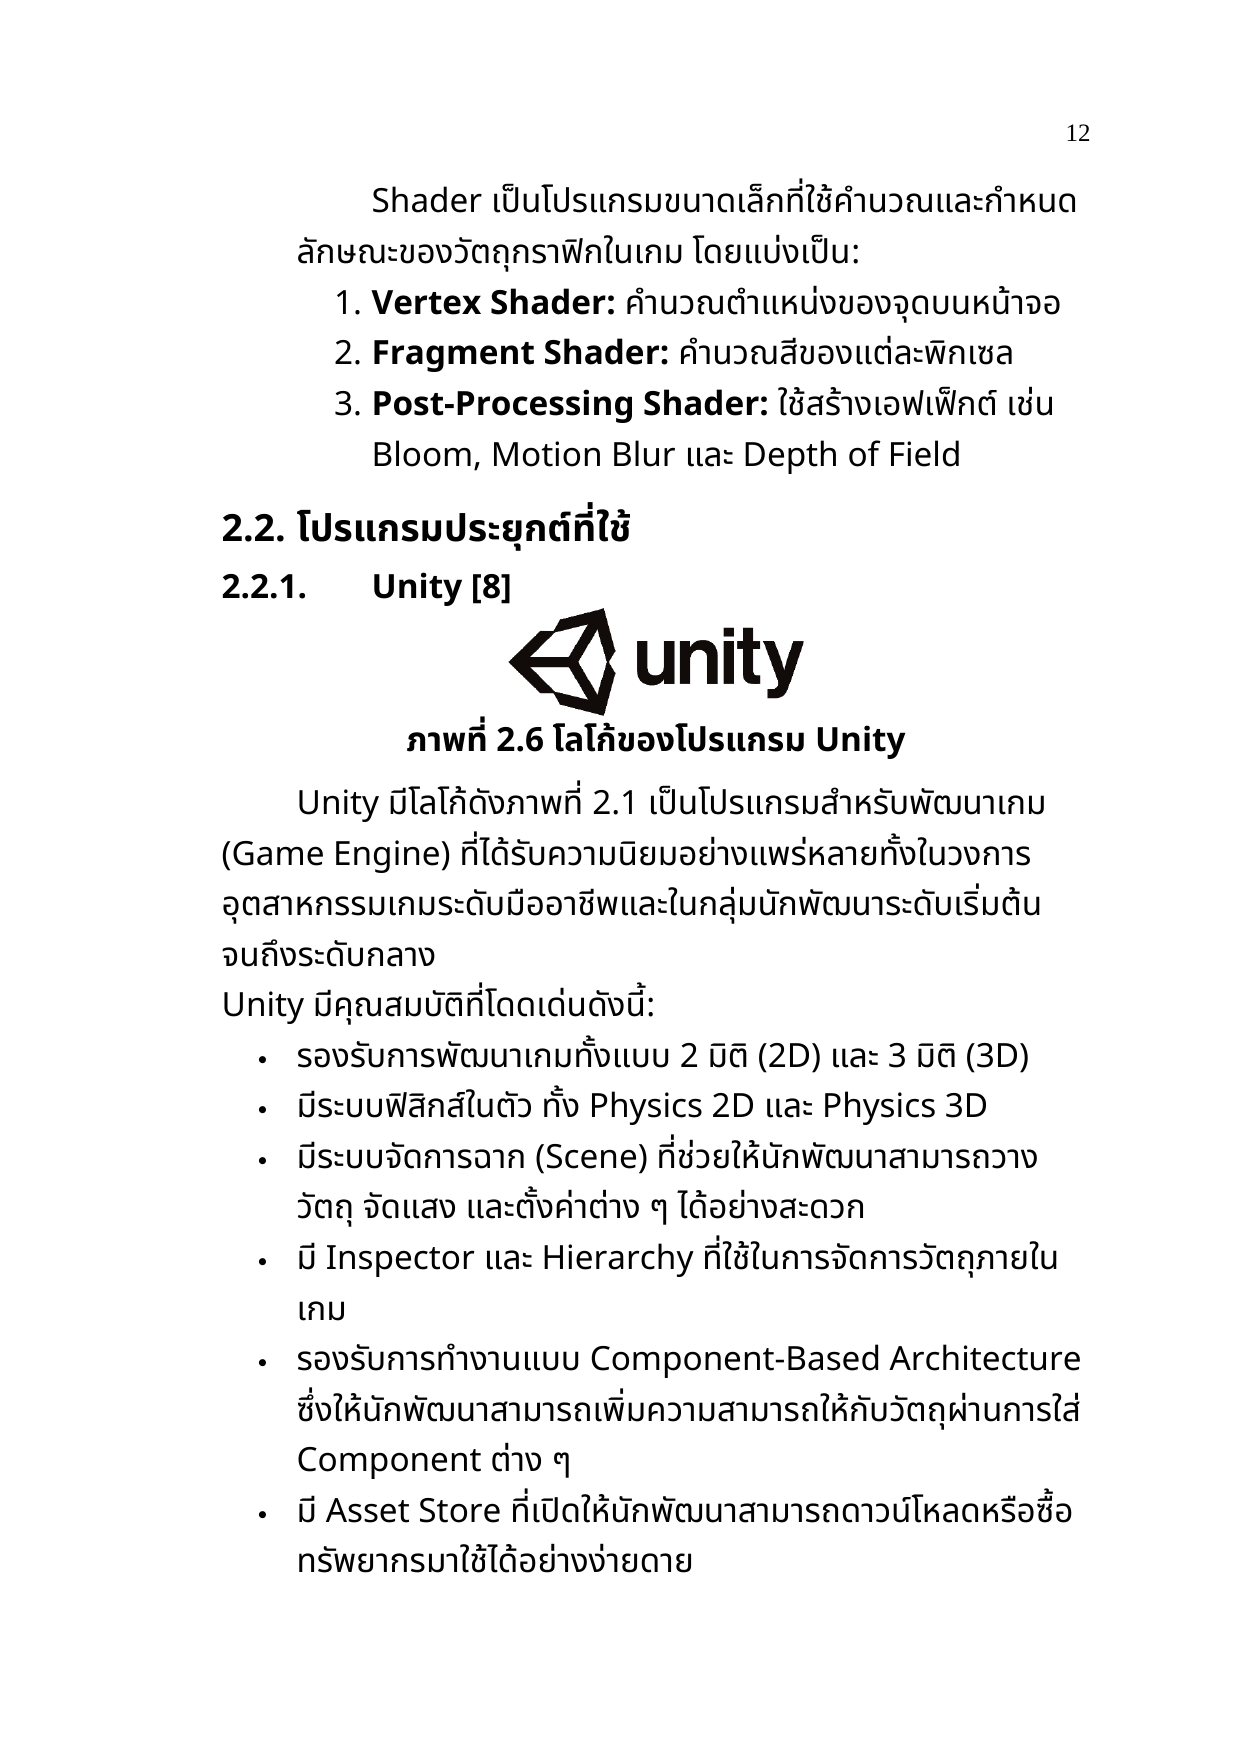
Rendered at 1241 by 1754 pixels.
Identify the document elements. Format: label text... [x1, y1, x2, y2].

text Shader เป็นโปรแกรมขนาดเล็กที่ใช้คำนวณและกำหนดลักษณะของวัตถุกราฟิกในเกม โดยแบ่งเป็น: [296, 177, 1090, 278]
list มีระบบจัดการฉาก (Scene) ที่ช่วยให้นักพัฒนาสามารถวางวัตถุ จัดแสง และตั้งค่าต่าง ๆ ได้อย่างสะดวก [259, 1133, 1090, 1234]
list Vertex Shader: คำนวณตำแหน่งของจุดบนหน้าจอ [334, 278, 1090, 329]
list รองรับการพัฒนาเกมทั้งแบบ 2 มิติ (2D) และ 3 มิติ (3D) [259, 1032, 1090, 1082]
list Post-Processing Shader: ใช้สร้างเอฟเฟ็กต์ เช่น Bloom, Motion Blur และ Depth of Field [334, 380, 1090, 481]
list Fragment Shader: คำนวณสีของแต่ละพิกเซล [334, 329, 1090, 380]
picture [508, 608, 804, 716]
list มี Inspector และ Hierarchy ที่ใช้ในการจัดการวัตถุภายในเกม [259, 1234, 1090, 1335]
list Unity [8] [221, 563, 1090, 608]
list โปรแกรมประยุกต์ที่ใช้ [221, 502, 1090, 559]
text Unity มีโลโก้ดังภาพที่ 2.1 เป็นโปรแกรมสำหรับพัฒนาเกม (Game Engine) ที่ได้รับความนิยมอย่างแพร่หลายทั้งในวงการอุตสาหกรรมเกมระดับมืออาชีพและในกลุ่มนักพัฒนาระดับเริ่มต้นจนถึงระดับกลาง [221, 779, 1090, 981]
list มี Asset Store ที่เปิดให้นักพัฒนาสามารถดาวน์โหลดหรือซื้อทรัพยากรมาใช้ได้อย่างง่ายดาย [259, 1487, 1090, 1588]
list มีระบบฟิสิกส์ในตัว ทั้ง Physics 2D และ Physics 3D [259, 1082, 1090, 1133]
text Unity มีคุณสมบัติที่โดดเด่นดังนี้: [221, 981, 1090, 1032]
text ภาพที่ 2.1 โลโก้ของโปรแกรม Unity [221, 716, 1090, 766]
list รองรับการทำงานแบบ Component-Based Architecture ซึ่งให้นักพัฒนาสามารถเพิ่มความสามารถให้กับวัตถุผ่านการใส่ Component ต่าง ๆ [259, 1335, 1090, 1487]
